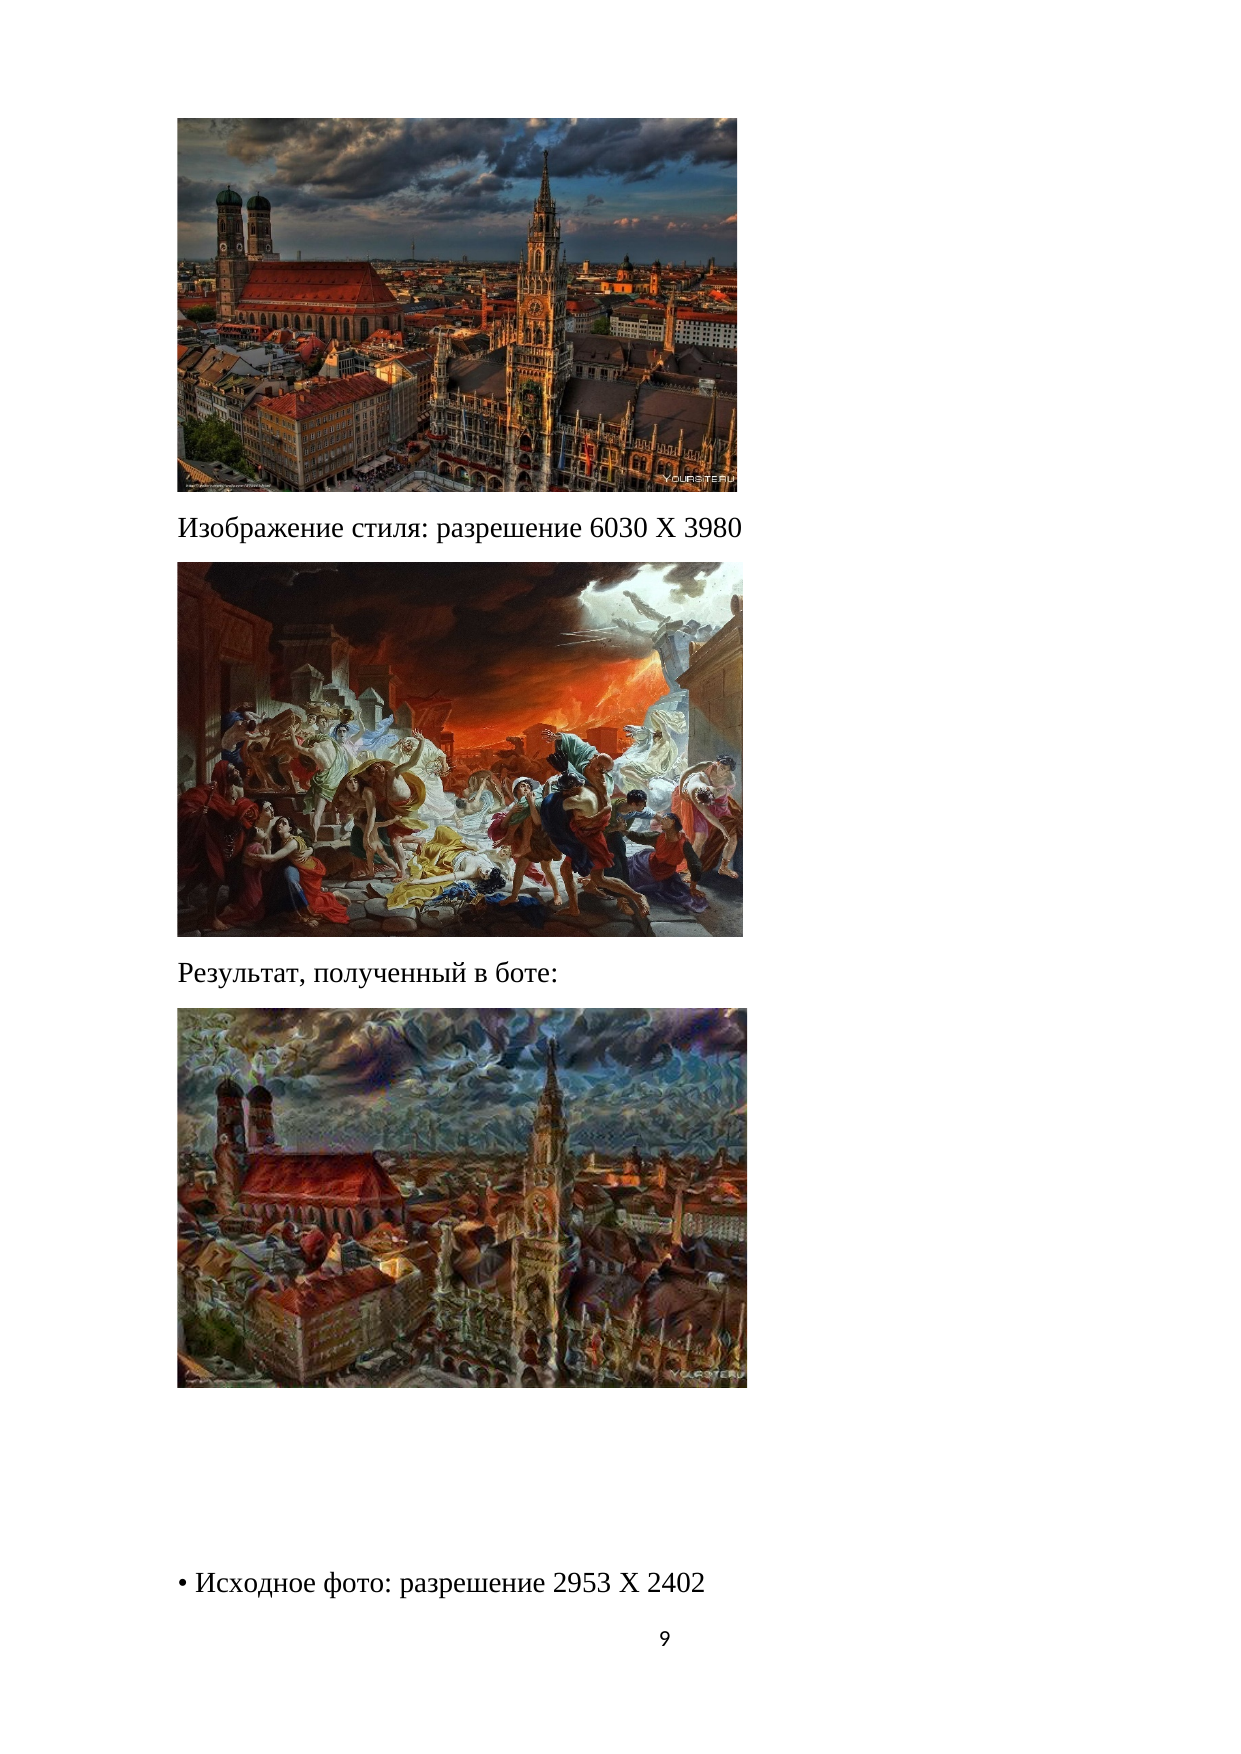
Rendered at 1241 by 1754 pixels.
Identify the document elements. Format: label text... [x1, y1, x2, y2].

picture [177, 1008, 748, 1388]
text • Исходное фото: разрешение 2953 X 2402 [177, 1565, 1152, 1599]
picture [177, 562, 743, 937]
picture [177, 118, 738, 492]
text Результат, полученный в боте: [177, 956, 1152, 989]
text Изображение стиля: разрешение 6030 X 3980 [177, 510, 1152, 544]
